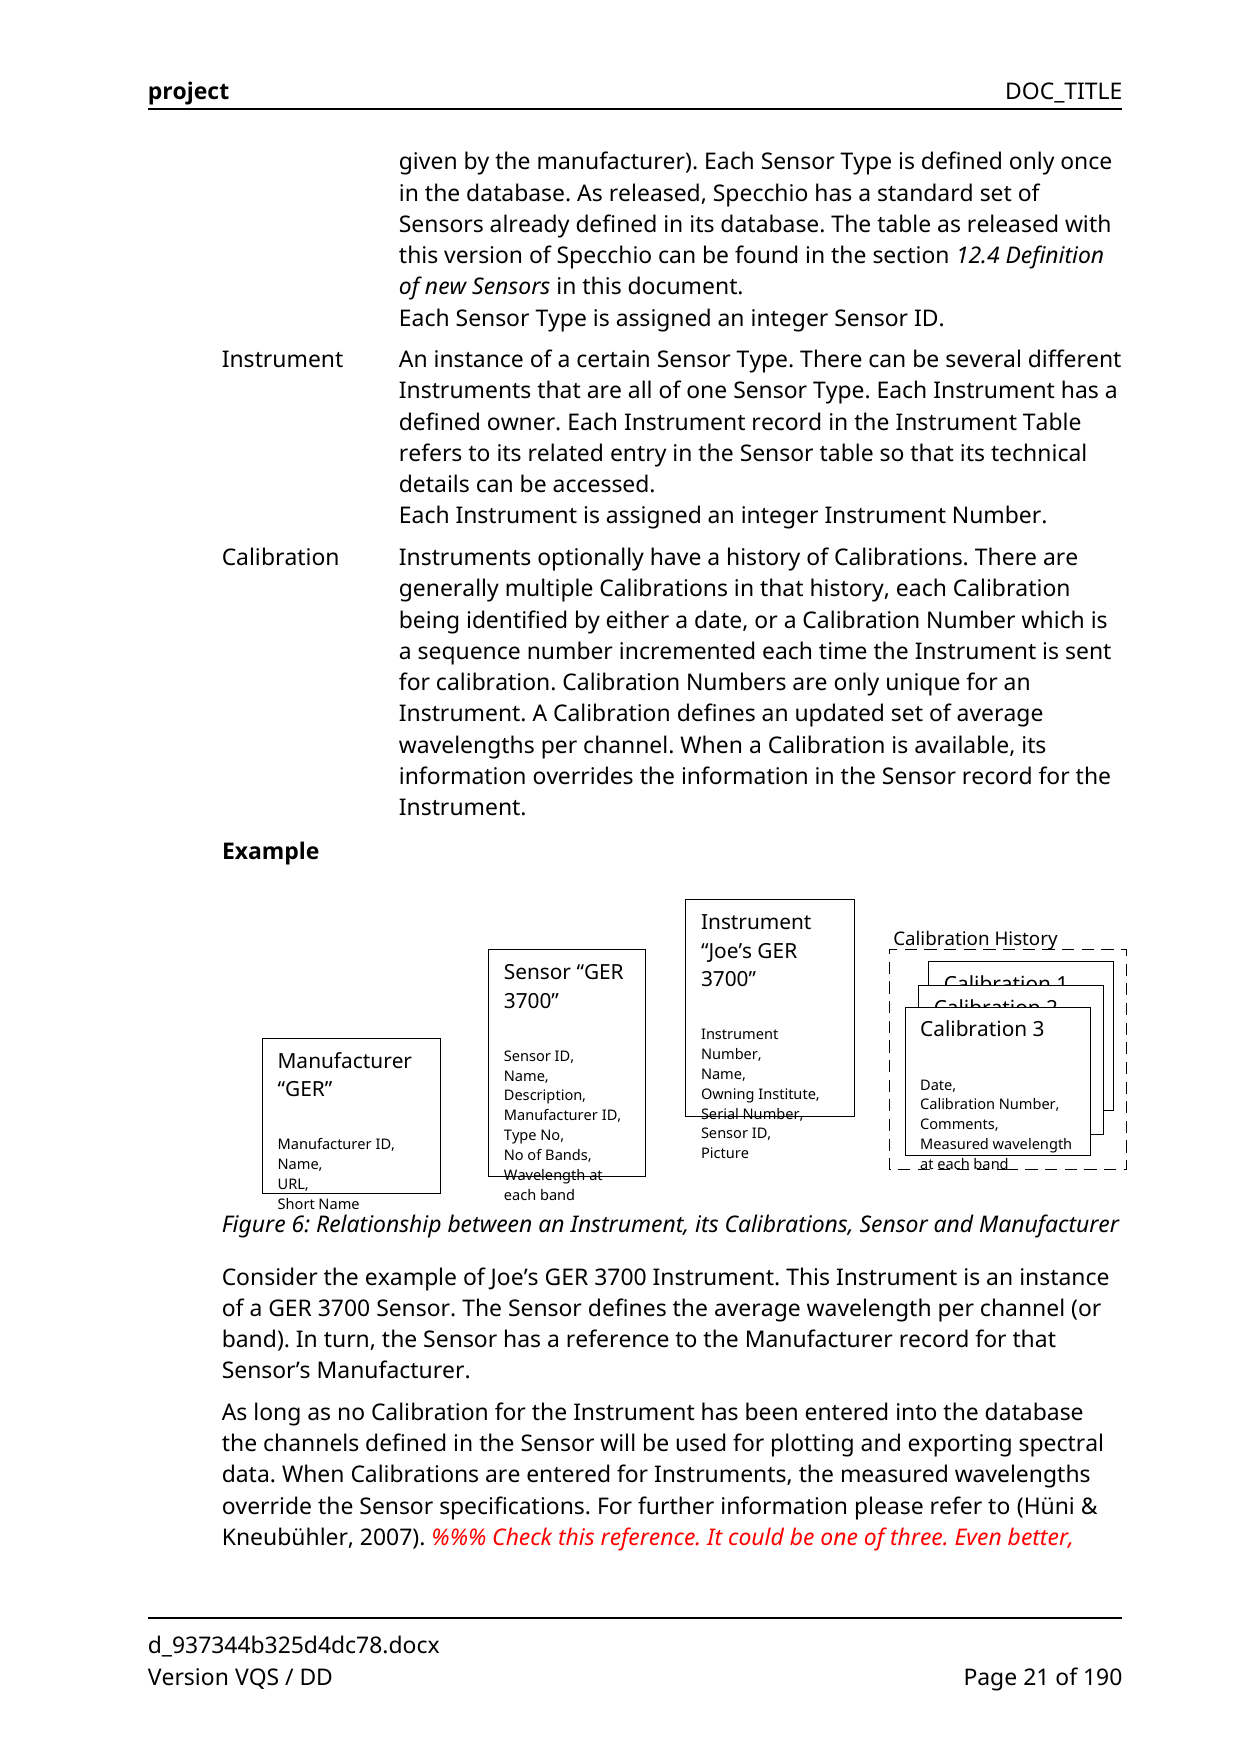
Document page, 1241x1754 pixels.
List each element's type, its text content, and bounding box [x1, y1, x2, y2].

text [222, 145, 1122, 333]
subtitle Example [222, 835, 1122, 866]
text Instrument An instance of a certain Sensor Type. There can be several different Instruments that are all of one Sensor Type. Each Instrument has a defined owner. Each Instrument record in the Instrument Table refers to its related entry in the Sensor table so that its technical details can be accessed. Each Instrument is assigned an integer Instrument Number. [222, 343, 1122, 531]
text Calibration Instruments optionally have a history of Calibrations. There are generally multiple Calibrations in that history, each Calibration being identified by either a date, or a Calibration Number which is a sequence number incremented each time the Instrument is sent for calibration. Calibration Numbers are only unique for an Instrument. A Calibration defines an updated set of average wavelengths per channel. When a Calibration is available, its information overrides the information in the Sensor record for the Instrument. [222, 541, 1122, 822]
text Consider the example of Joe’s GER 3700 Instrument. This Instrument is an instance of a GER 3700 Sensor. The Sensor defines the average wavelength per channel (or band). In turn, the Sensor has a reference to the Manufacturer record for that Sensor’s Manufacturer. [222, 1261, 1122, 1386]
text 6Relationship between an Instrument, its Calibrations, Sensor and Manufacturer [222, 1208, 1122, 1240]
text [222, 1396, 1122, 1552]
